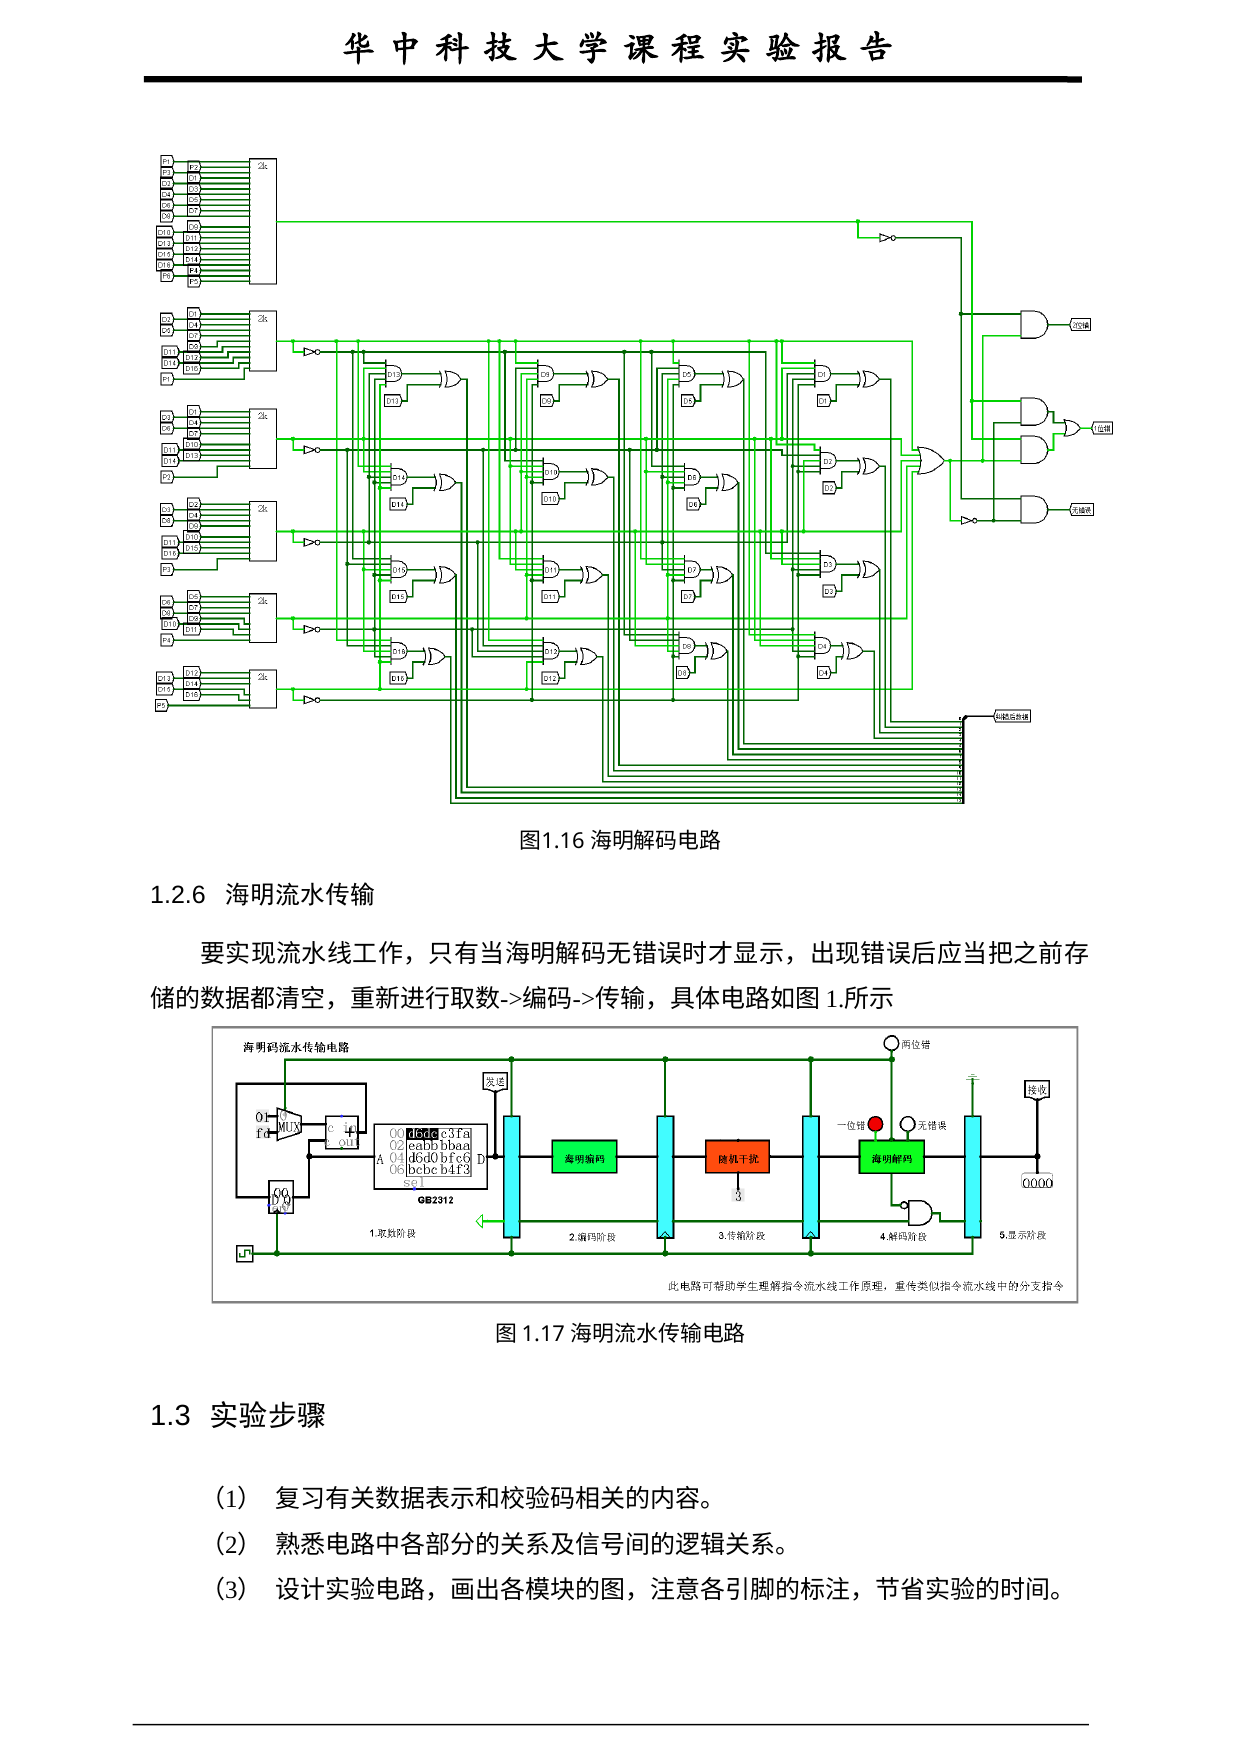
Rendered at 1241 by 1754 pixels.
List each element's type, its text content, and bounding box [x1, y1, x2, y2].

subtitle 实验步骤 [150, 1396, 1090, 1431]
list 复习有关数据表示和校验码相关的内容。 [200, 1479, 1090, 1515]
text 要实现流水线工作，只有当海明解码无错误时才显示，出现错误后应当把之前存储的数据都清空，重新进行取数->编码->传输，具体电路如图 1.17所示 [150, 933, 1090, 1014]
subtitle 海明流水传输 [150, 879, 1090, 909]
list 设计实验电路，画出各模块的图，注意各引脚的标注，节省实验的时间。 [200, 1569, 1090, 1606]
text 图1.16 海明解码电路 [150, 823, 1090, 855]
text 图 1.17 海明流水传输电路 [150, 1316, 1090, 1348]
list 熟悉电路中各部分的关系及信号间的逻辑关系。 [200, 1524, 1090, 1560]
